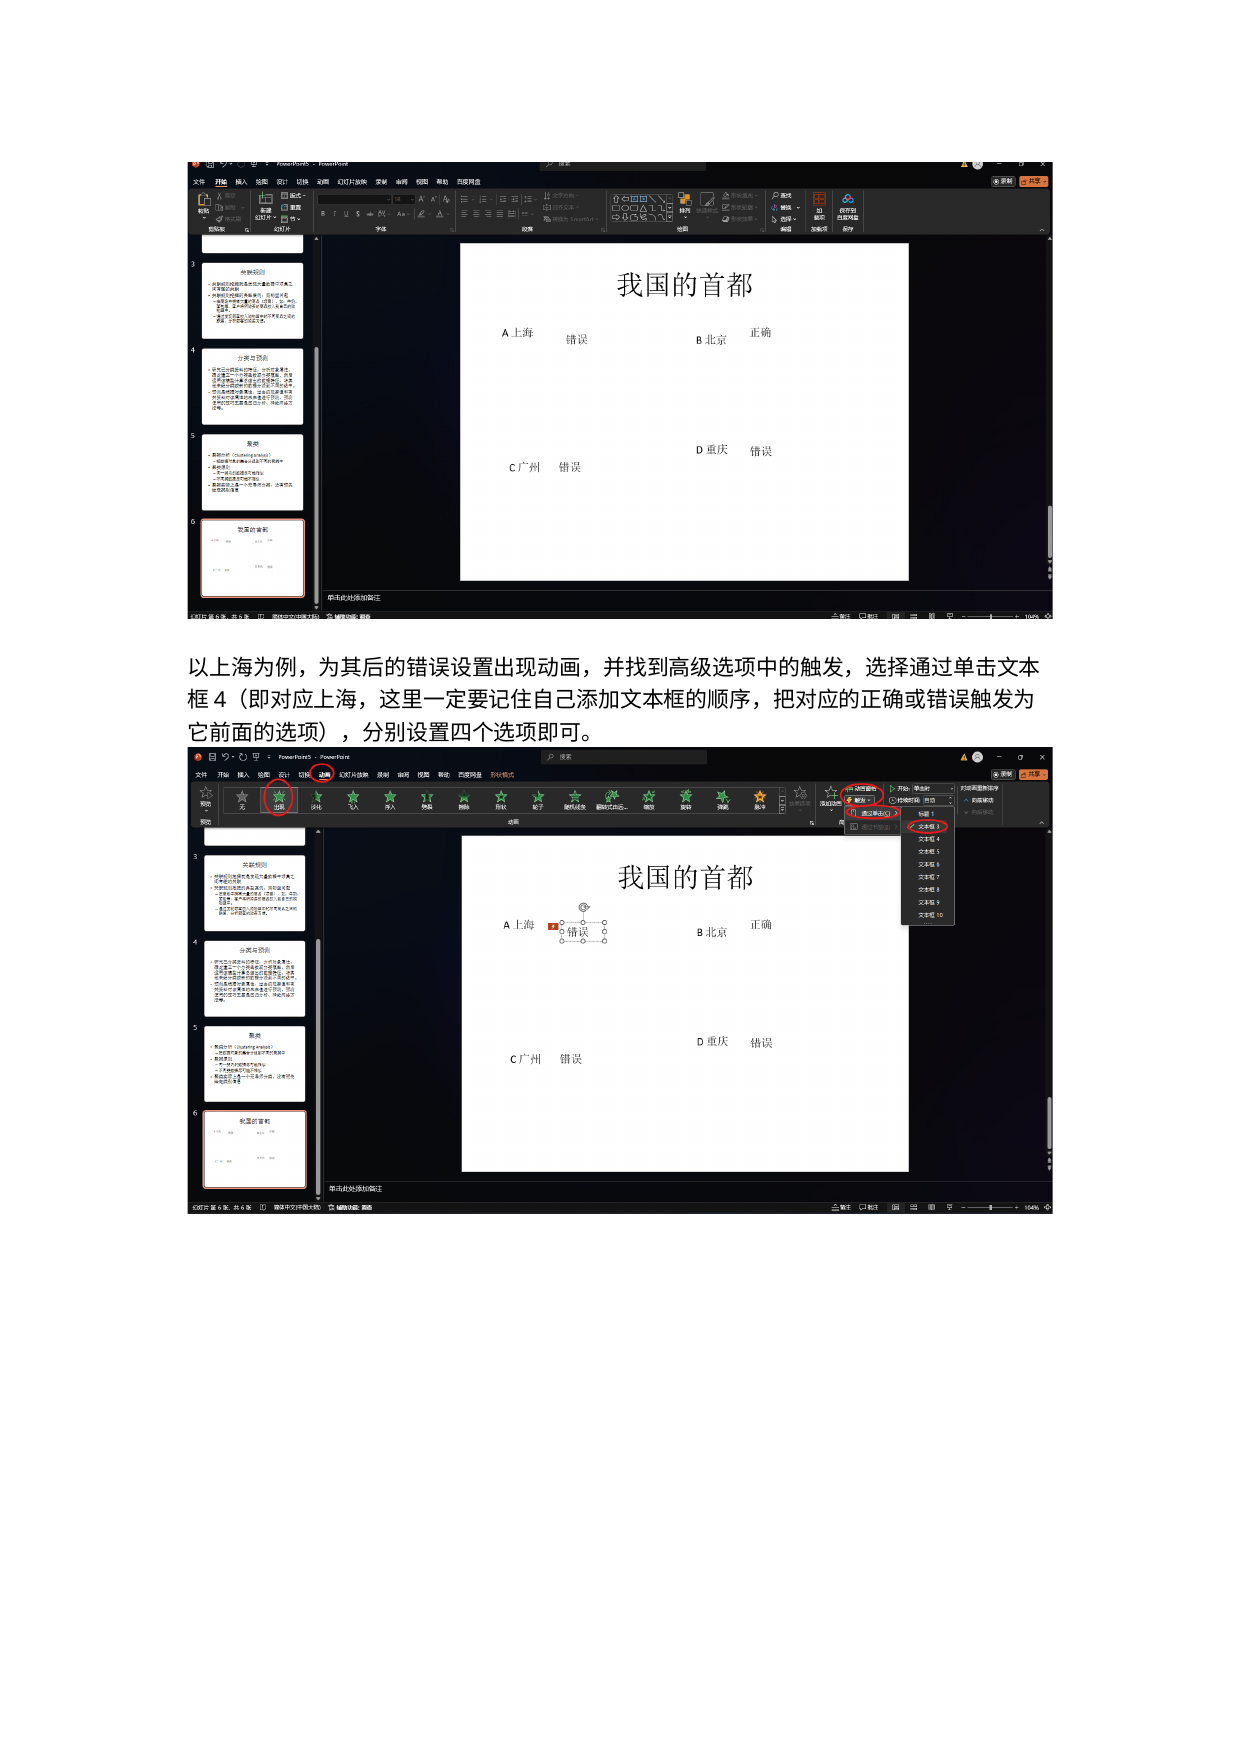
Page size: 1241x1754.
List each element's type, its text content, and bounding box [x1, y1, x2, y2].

text 以上海为例，为其后的错误设置出现动画，并找到高级选项中的触发，选择通过单击文本框4（即对应上海，这里一定要记住自己添加文本框的顺序，把对应的正确或错误触发为它前面的选项），分别设置四个选项即可。 [187, 649, 1053, 747]
picture [187, 162, 1053, 619]
picture [187, 747, 1053, 1214]
